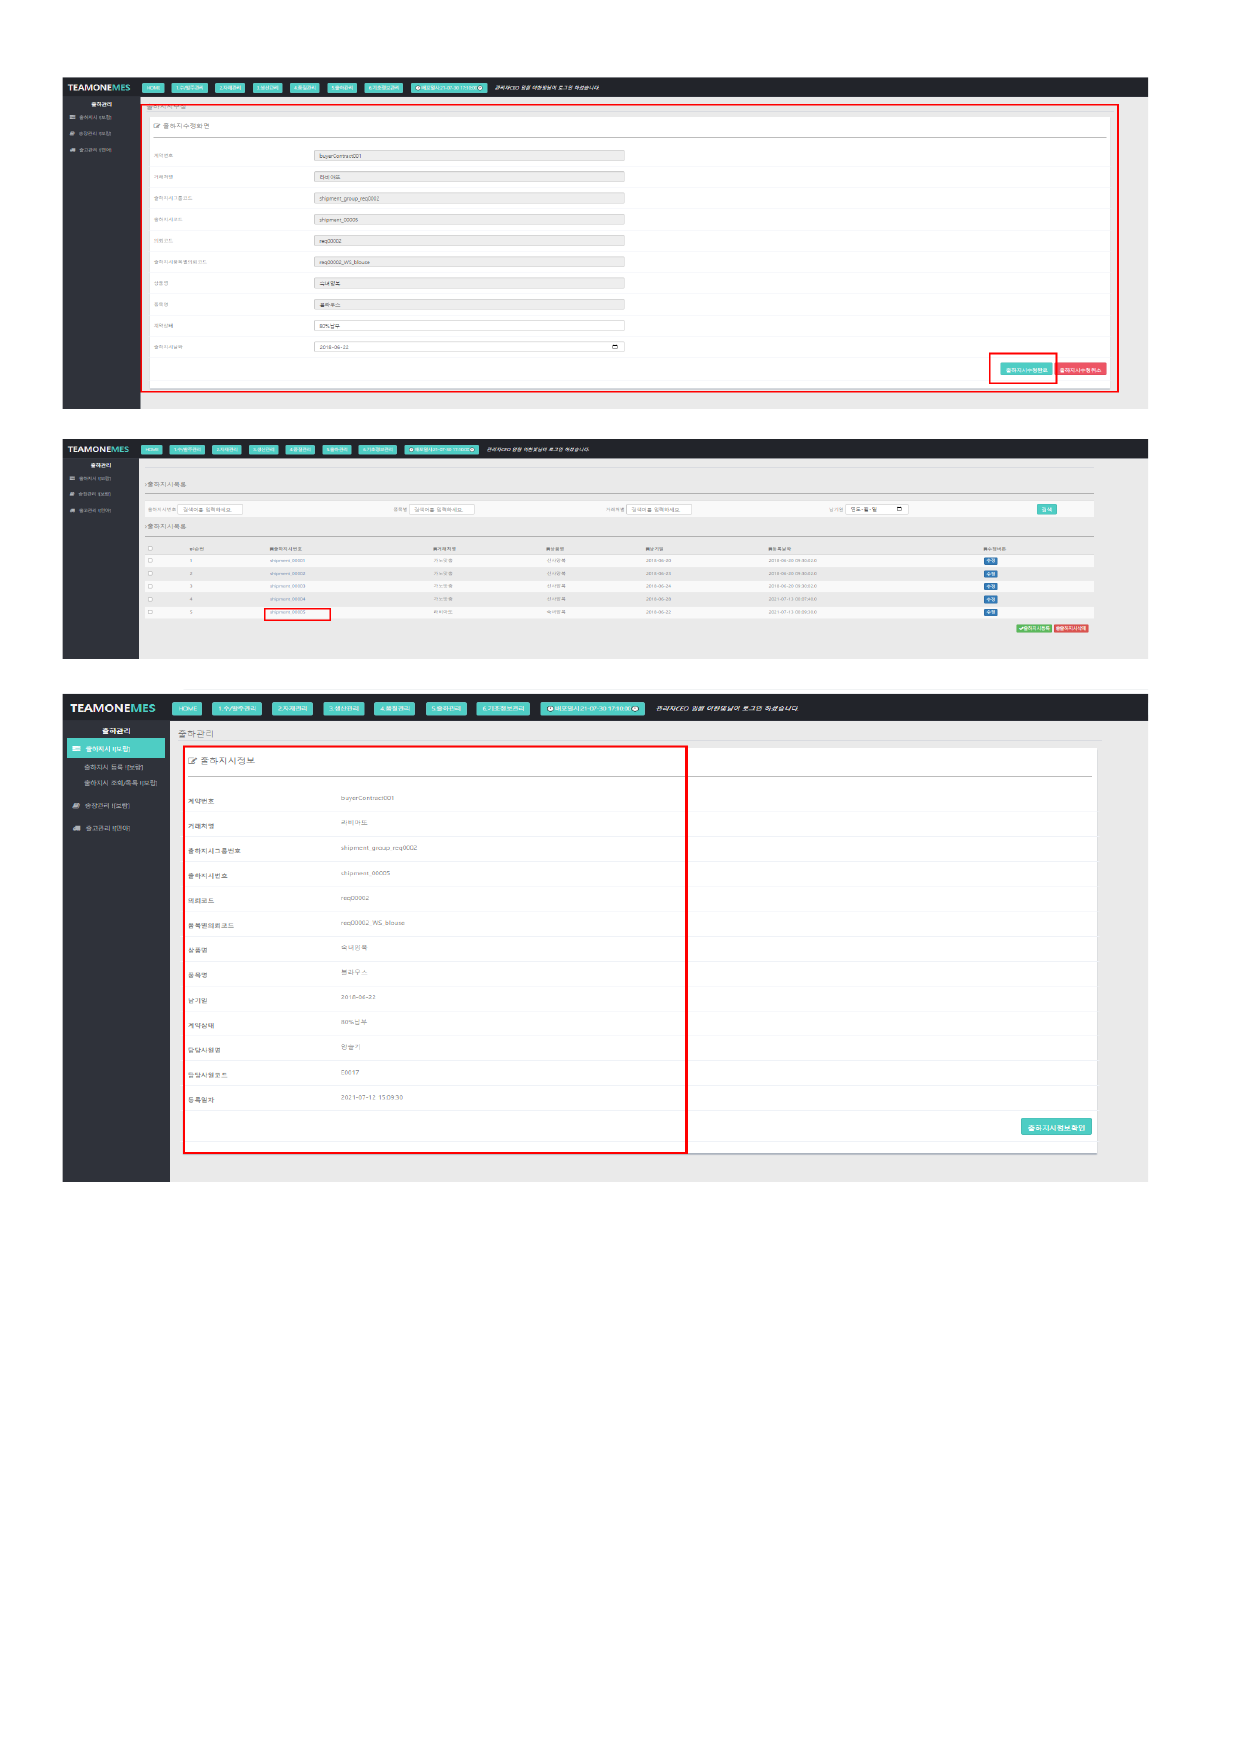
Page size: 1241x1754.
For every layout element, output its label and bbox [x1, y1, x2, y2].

picture [62, 689, 1149, 1182]
picture [62, 75, 1149, 409]
picture [62, 439, 1149, 659]
